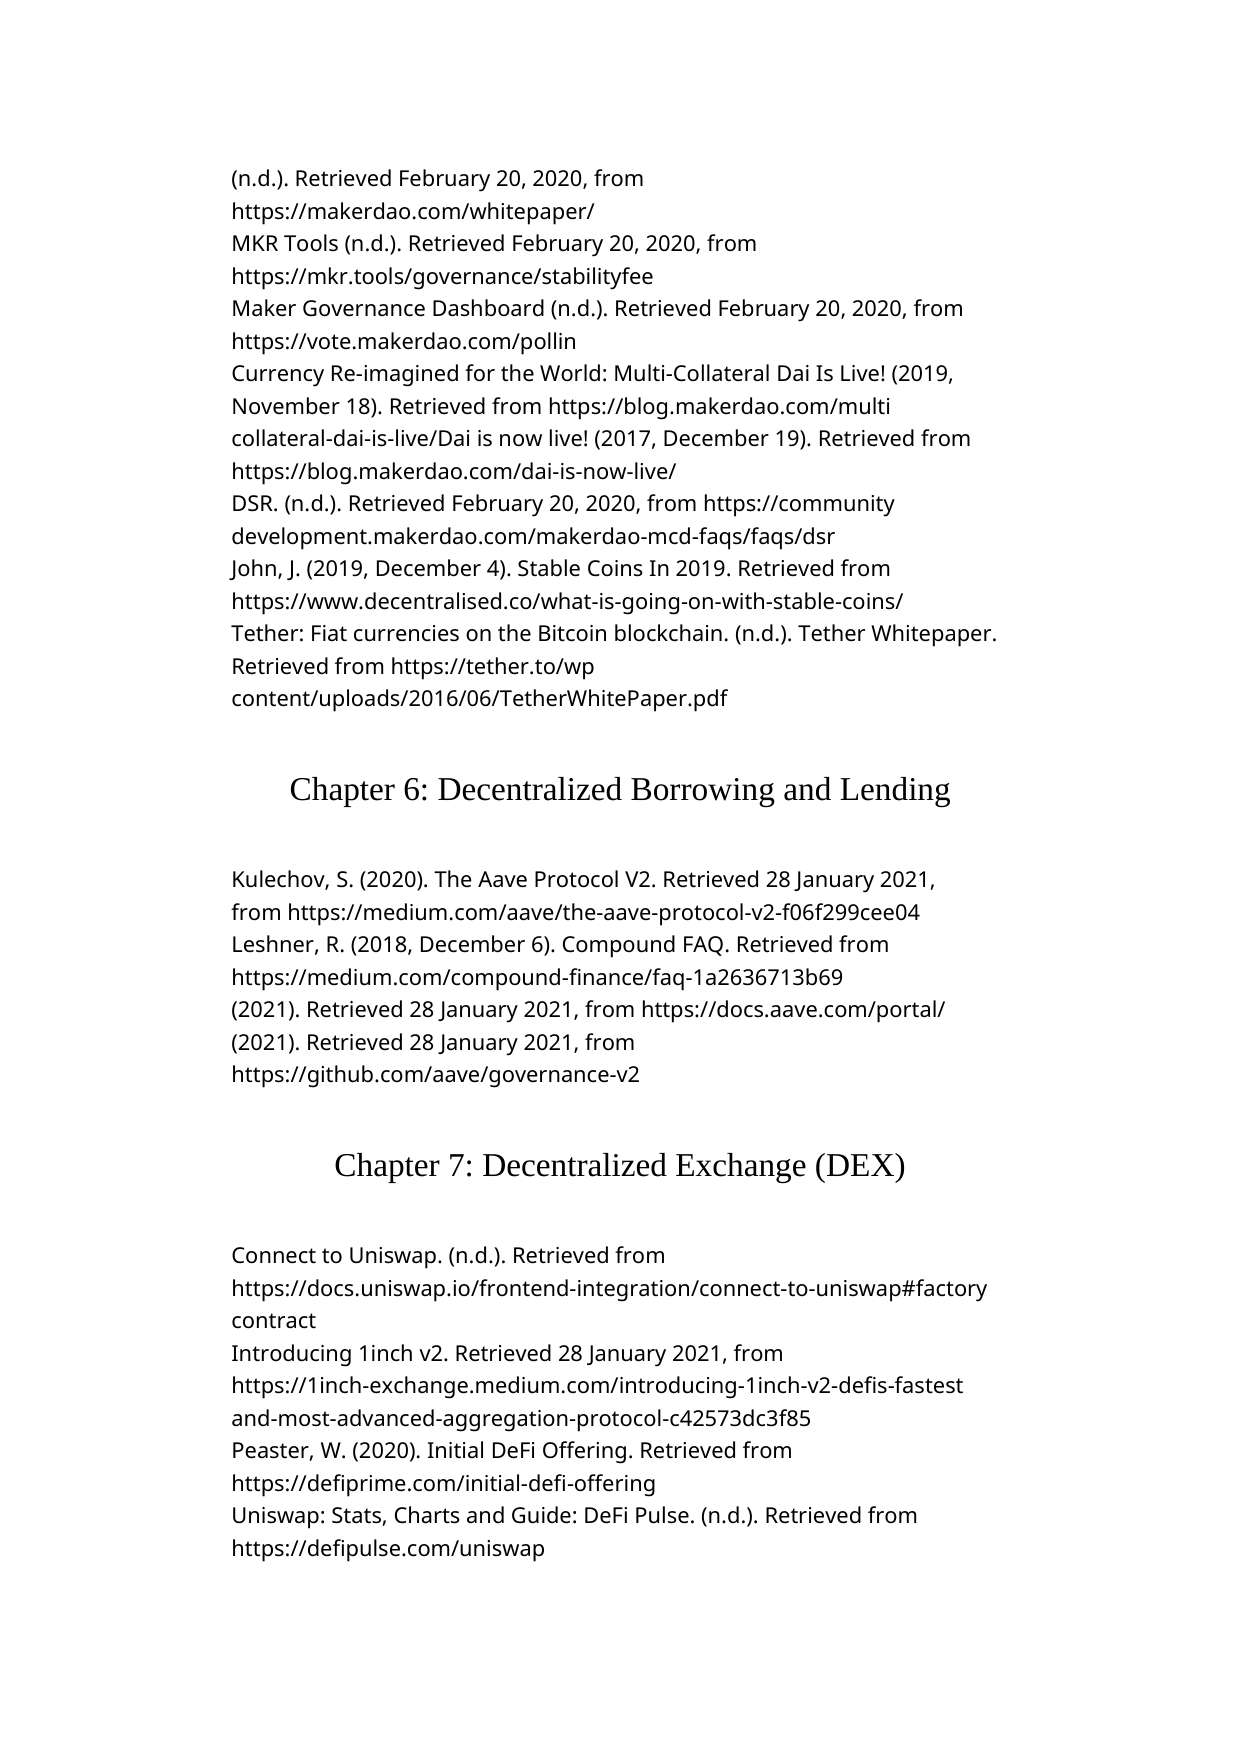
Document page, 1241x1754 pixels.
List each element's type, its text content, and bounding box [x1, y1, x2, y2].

text https://makerdao.com/whitepaper/ [187, 194, 1053, 227]
text (n.d.). Retrieved February 20, 2020, from [187, 162, 1053, 194]
text Currency Re-imagined for the World: Multi-Collateral Dai Is Live! (2019, [187, 357, 1053, 389]
text from https://medium.com/aave/the-aave-protocol-v2-f06f299cee04 [187, 895, 1053, 928]
text Peaster, W. (2020). Initial DeFi Offering. Retrieved from [187, 1434, 1053, 1466]
text https://medium.com/compound-finance/faq-1a2636713b69 [187, 960, 1053, 993]
text https://1inch-exchange.medium.com/introducing-1inch-v2-defis-fastest [187, 1369, 1053, 1401]
text https://defipulse.com/uniswap [187, 1531, 1053, 1564]
text https://www.decentralised.co/what-is-going-on-with-stable-coins/ [187, 584, 1053, 617]
text DSR. (n.d.). Retrieved February 20, 2020, from https://community [187, 487, 1053, 519]
subtitle Chapter 7: Decentralized Exchange (DEX) [187, 1132, 1053, 1197]
text Connect to Uniswap. (n.d.). Retrieved from [187, 1239, 1053, 1271]
subtitle Chapter 6: Decentralized Borrowing and Lending [187, 756, 1053, 821]
text collateral-dai-is-live/Dai is now live! (2017, December 19). Retrieved from [187, 422, 1053, 454]
text https://vote.makerdao.com/pollin [187, 324, 1053, 357]
text https://github.com/aave/governance-v2 [187, 1058, 1053, 1090]
text content/uploads/2016/06/TetherWhitePaper.pdf [187, 682, 1053, 714]
text https://mkr.tools/governance/stabilityfee [187, 259, 1053, 292]
text November 18). Retrieved from https://blog.makerdao.com/multi [187, 389, 1053, 422]
text Introducing 1inch v2. Retrieved 28 January 2021, from [187, 1336, 1053, 1369]
text Uniswap: Stats, Charts and Guide: DeFi Pulse. (n.d.). Retrieved from [187, 1499, 1053, 1531]
text contract [187, 1304, 1053, 1336]
text and-most-advanced-aggregation-protocol-c42573dc3f85 [187, 1401, 1053, 1434]
text https://blog.makerdao.com/dai-is-now-live/ [187, 454, 1053, 487]
text https://defiprime.com/initial-defi-offering [187, 1466, 1053, 1499]
text Tether: Fiat currencies on the Bitcoin blockchain. (n.d.). Tether Whitepaper. [187, 617, 1053, 649]
text https://docs.uniswap.io/frontend-integration/connect-to-uniswap#factory [187, 1271, 1053, 1304]
text Leshner, R. (2018, December 6). Compound FAQ. Retrieved from [187, 928, 1053, 960]
text development.makerdao.com/makerdao-mcd-faqs/faqs/dsr [187, 519, 1053, 552]
text MKR Tools (n.d.). Retrieved February 20, 2020, from [187, 227, 1053, 259]
text (2021). Retrieved 28 January 2021, from https://docs.aave.com/portal/ [187, 993, 1053, 1025]
text (2021). Retrieved 28 January 2021, from [187, 1025, 1053, 1058]
text Maker Governance Dashboard (n.d.). Retrieved February 20, 2020, from [187, 292, 1053, 324]
text Retrieved from https://tether.to/wp [187, 649, 1053, 682]
text Kulechov, S. (2020). The Aave Protocol V2. Retrieved 28 January 2021, [187, 863, 1053, 895]
text John, J. (2019, December 4). Stable Coins In 2019. Retrieved from [187, 552, 1053, 584]
